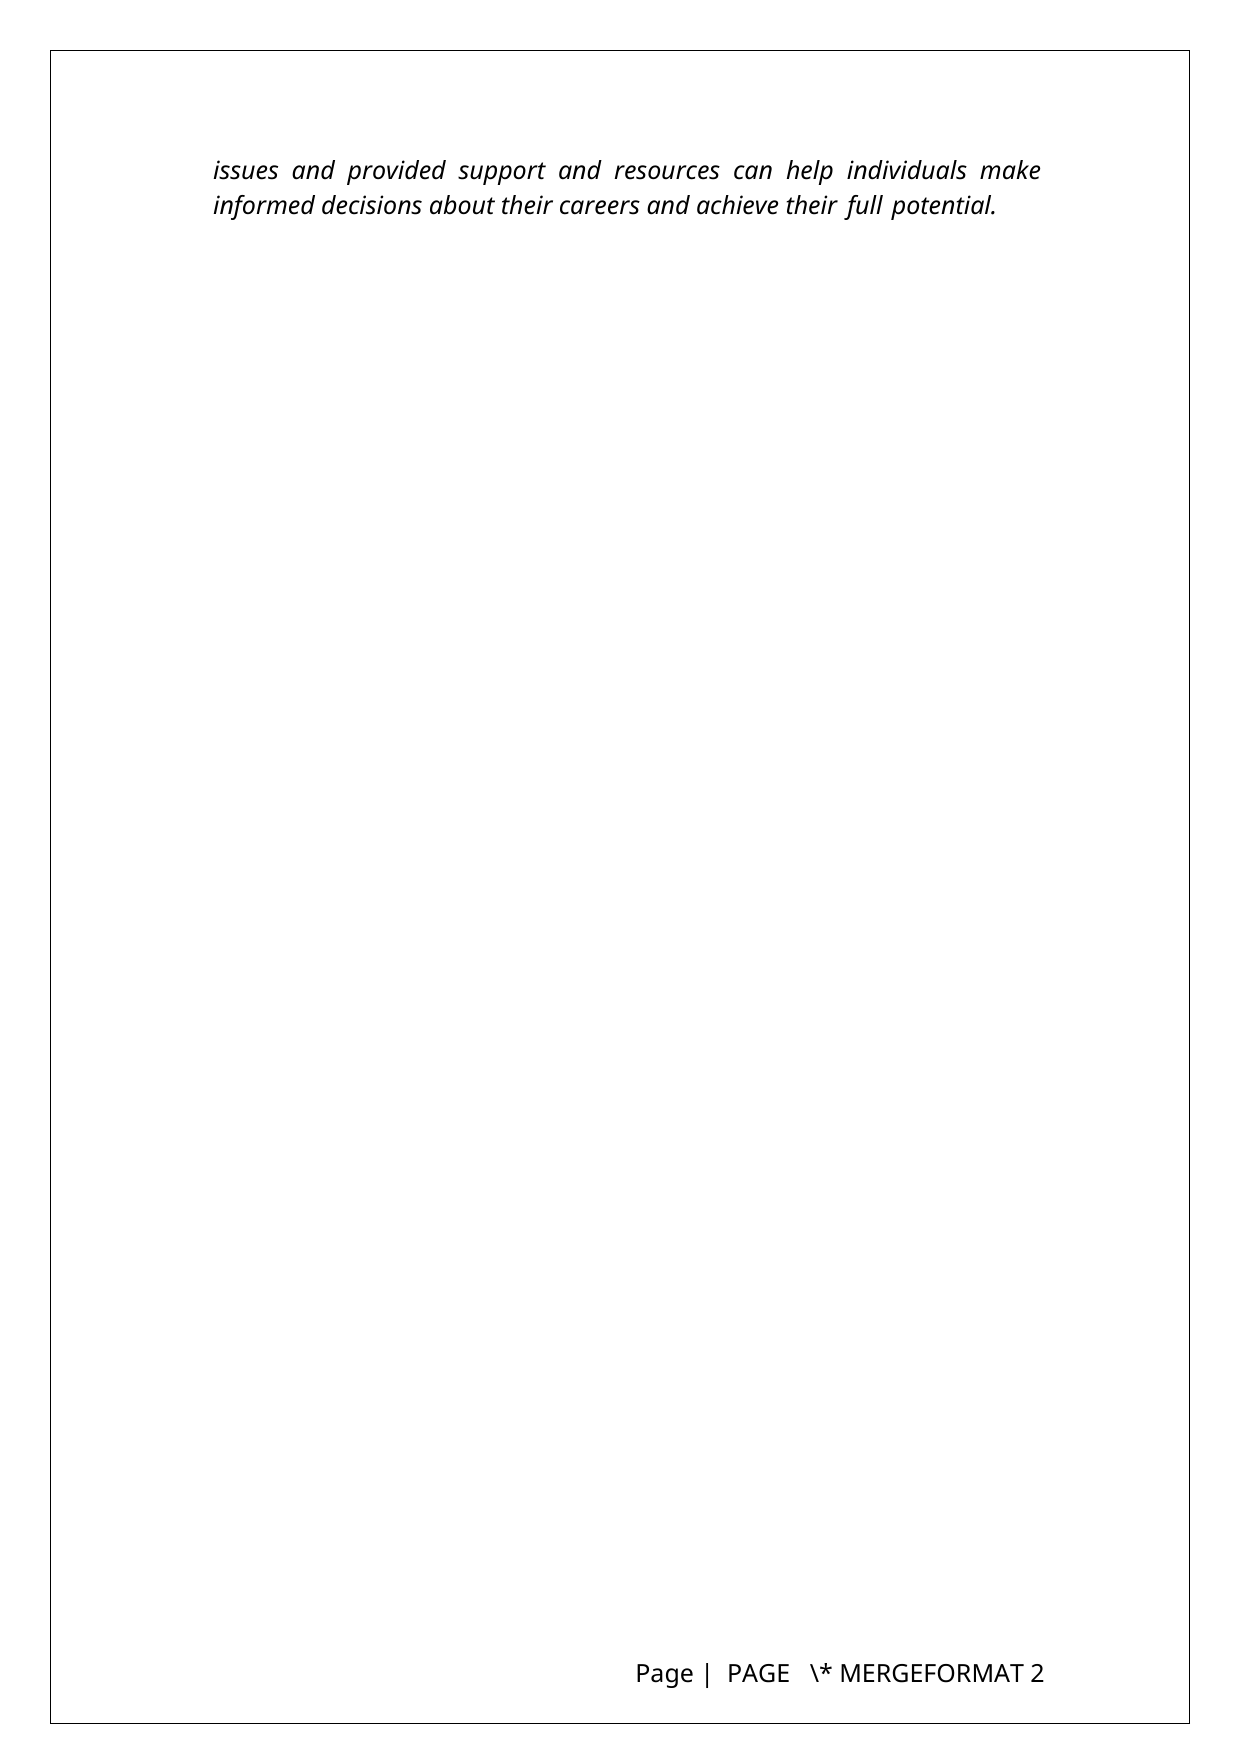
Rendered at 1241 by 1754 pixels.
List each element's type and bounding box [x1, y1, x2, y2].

text [212, 153, 1045, 222]
